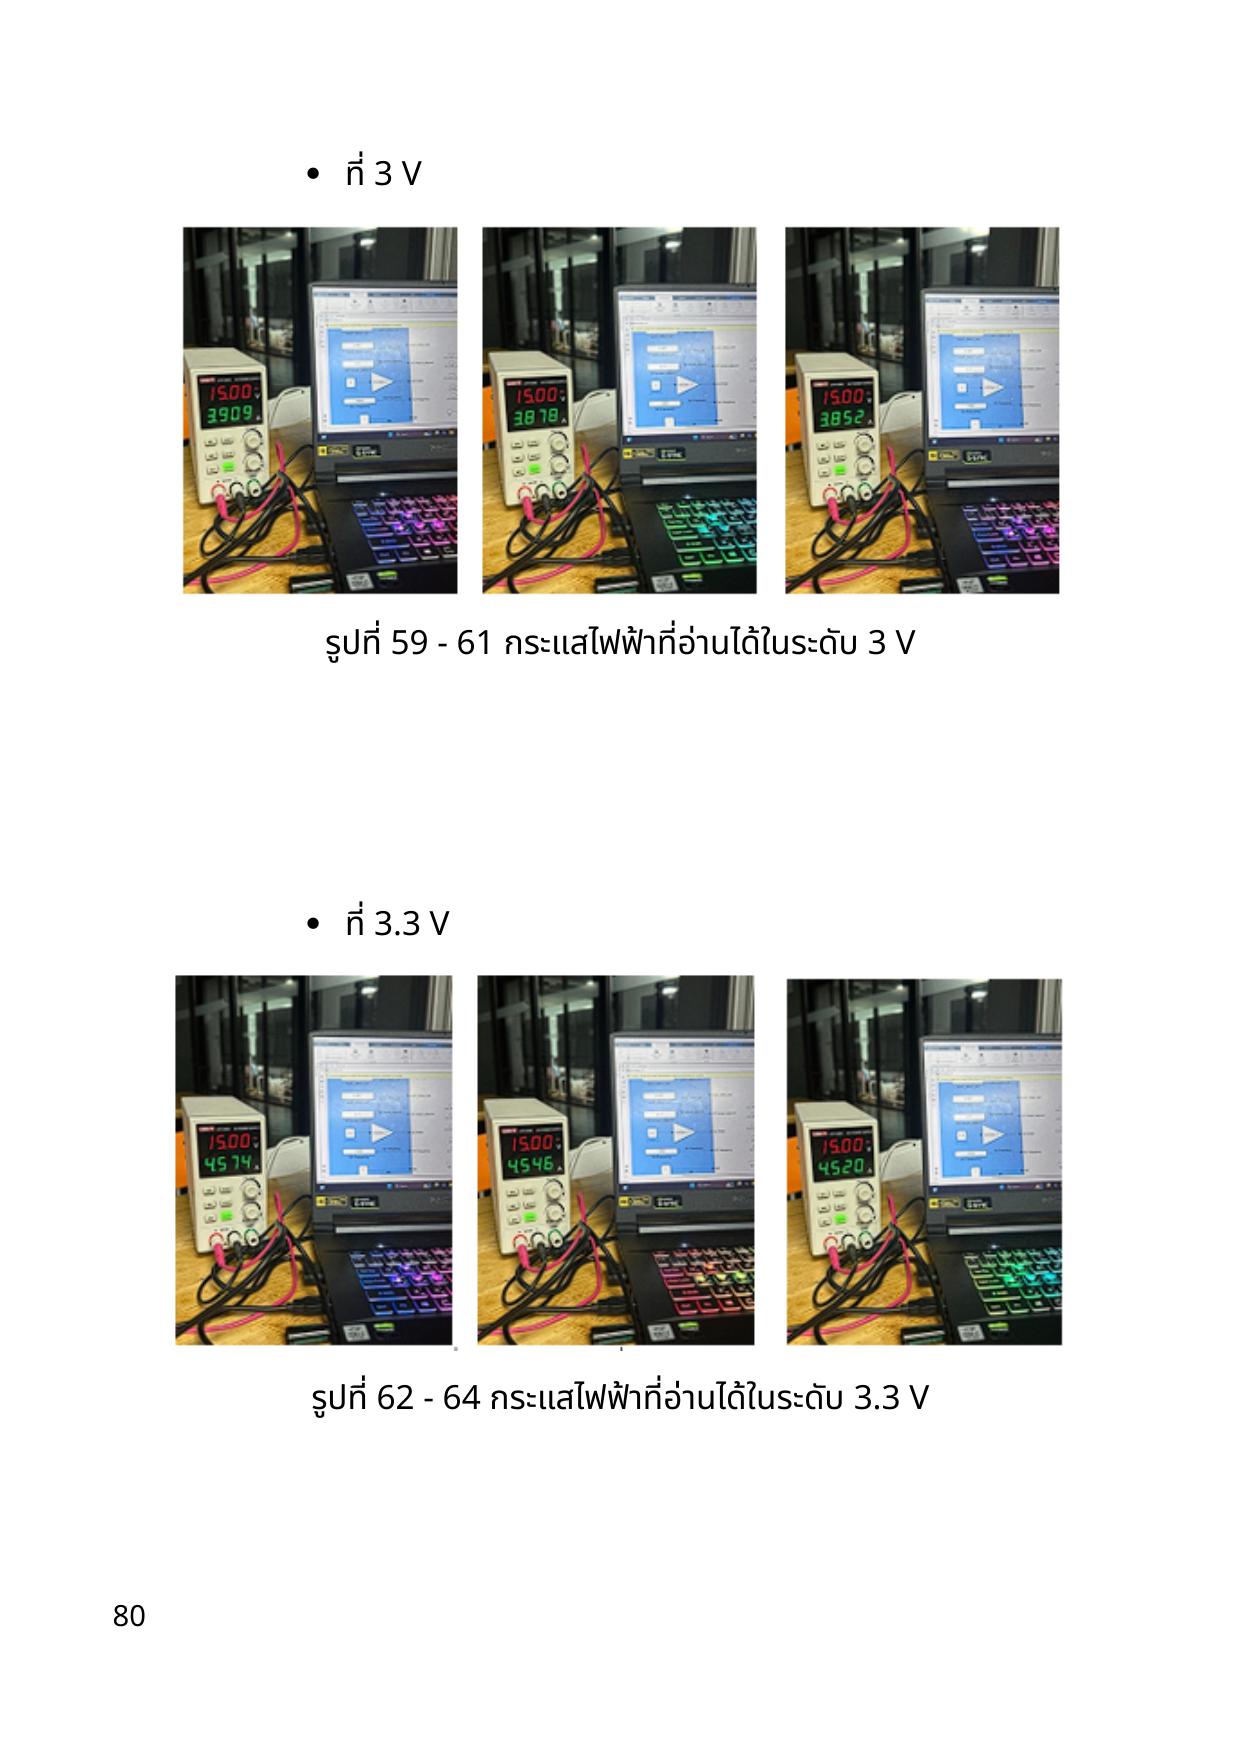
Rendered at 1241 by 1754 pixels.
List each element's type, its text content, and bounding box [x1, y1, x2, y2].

list ที่ 3 V [307, 150, 1128, 201]
list ที่ 3.3 V [307, 900, 1128, 951]
picture [181, 224, 1060, 596]
picture [174, 974, 1066, 1351]
text รูปที่ 62 - 64 กระแสไฟฟ้าที่อ่านได้ในระดับ 3.3 V [112, 1374, 1128, 1424]
text รูปที่ 59 - 61 กระแสไฟฟ้าที่อ่านได้ในระดับ 3 V [112, 618, 1128, 669]
